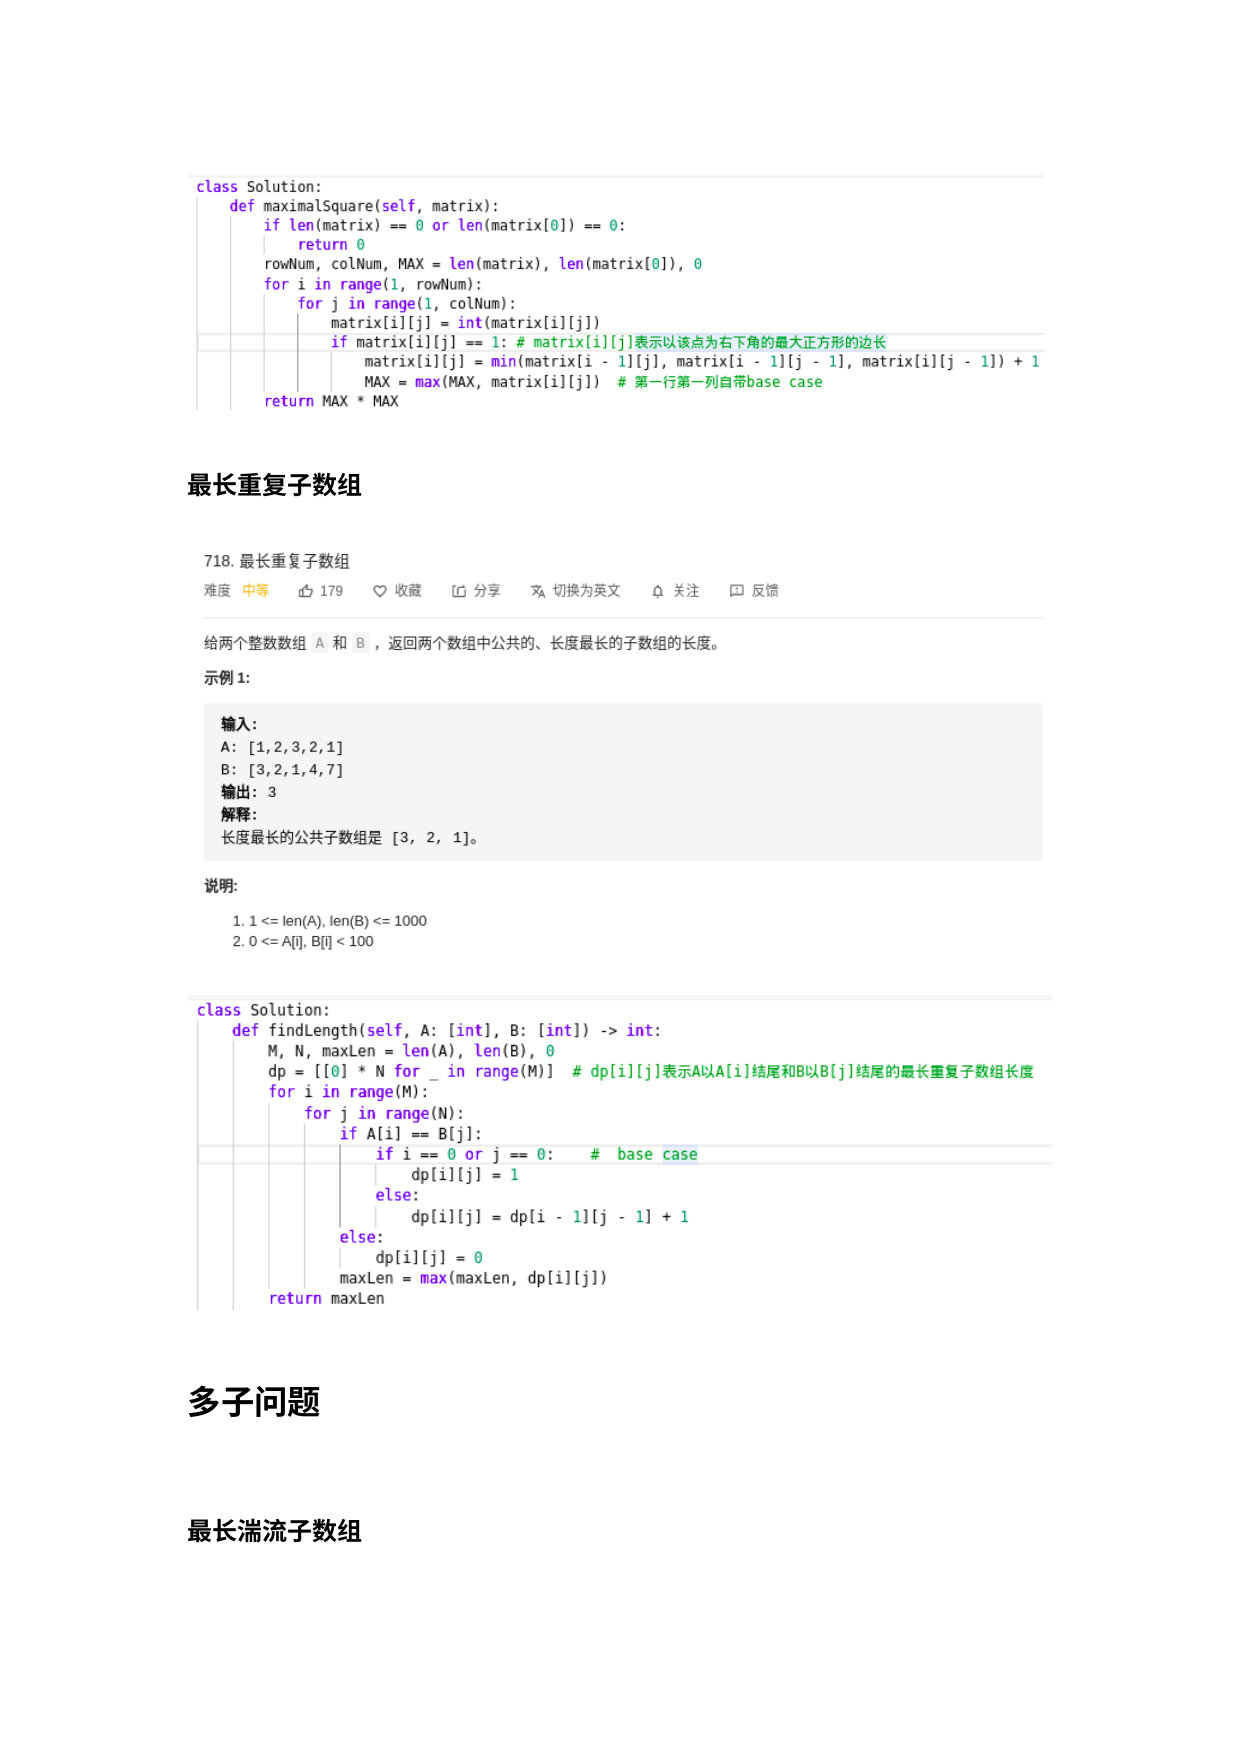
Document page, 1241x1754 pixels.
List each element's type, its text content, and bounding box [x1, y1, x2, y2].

picture [187, 174, 1045, 410]
subtitle 最长重复子数组 [187, 451, 1053, 516]
subtitle 最长湍流子数组 [187, 1497, 1053, 1562]
subtitle 多子问题 [187, 1318, 1053, 1432]
picture [187, 995, 1053, 1318]
picture [187, 545, 1052, 953]
